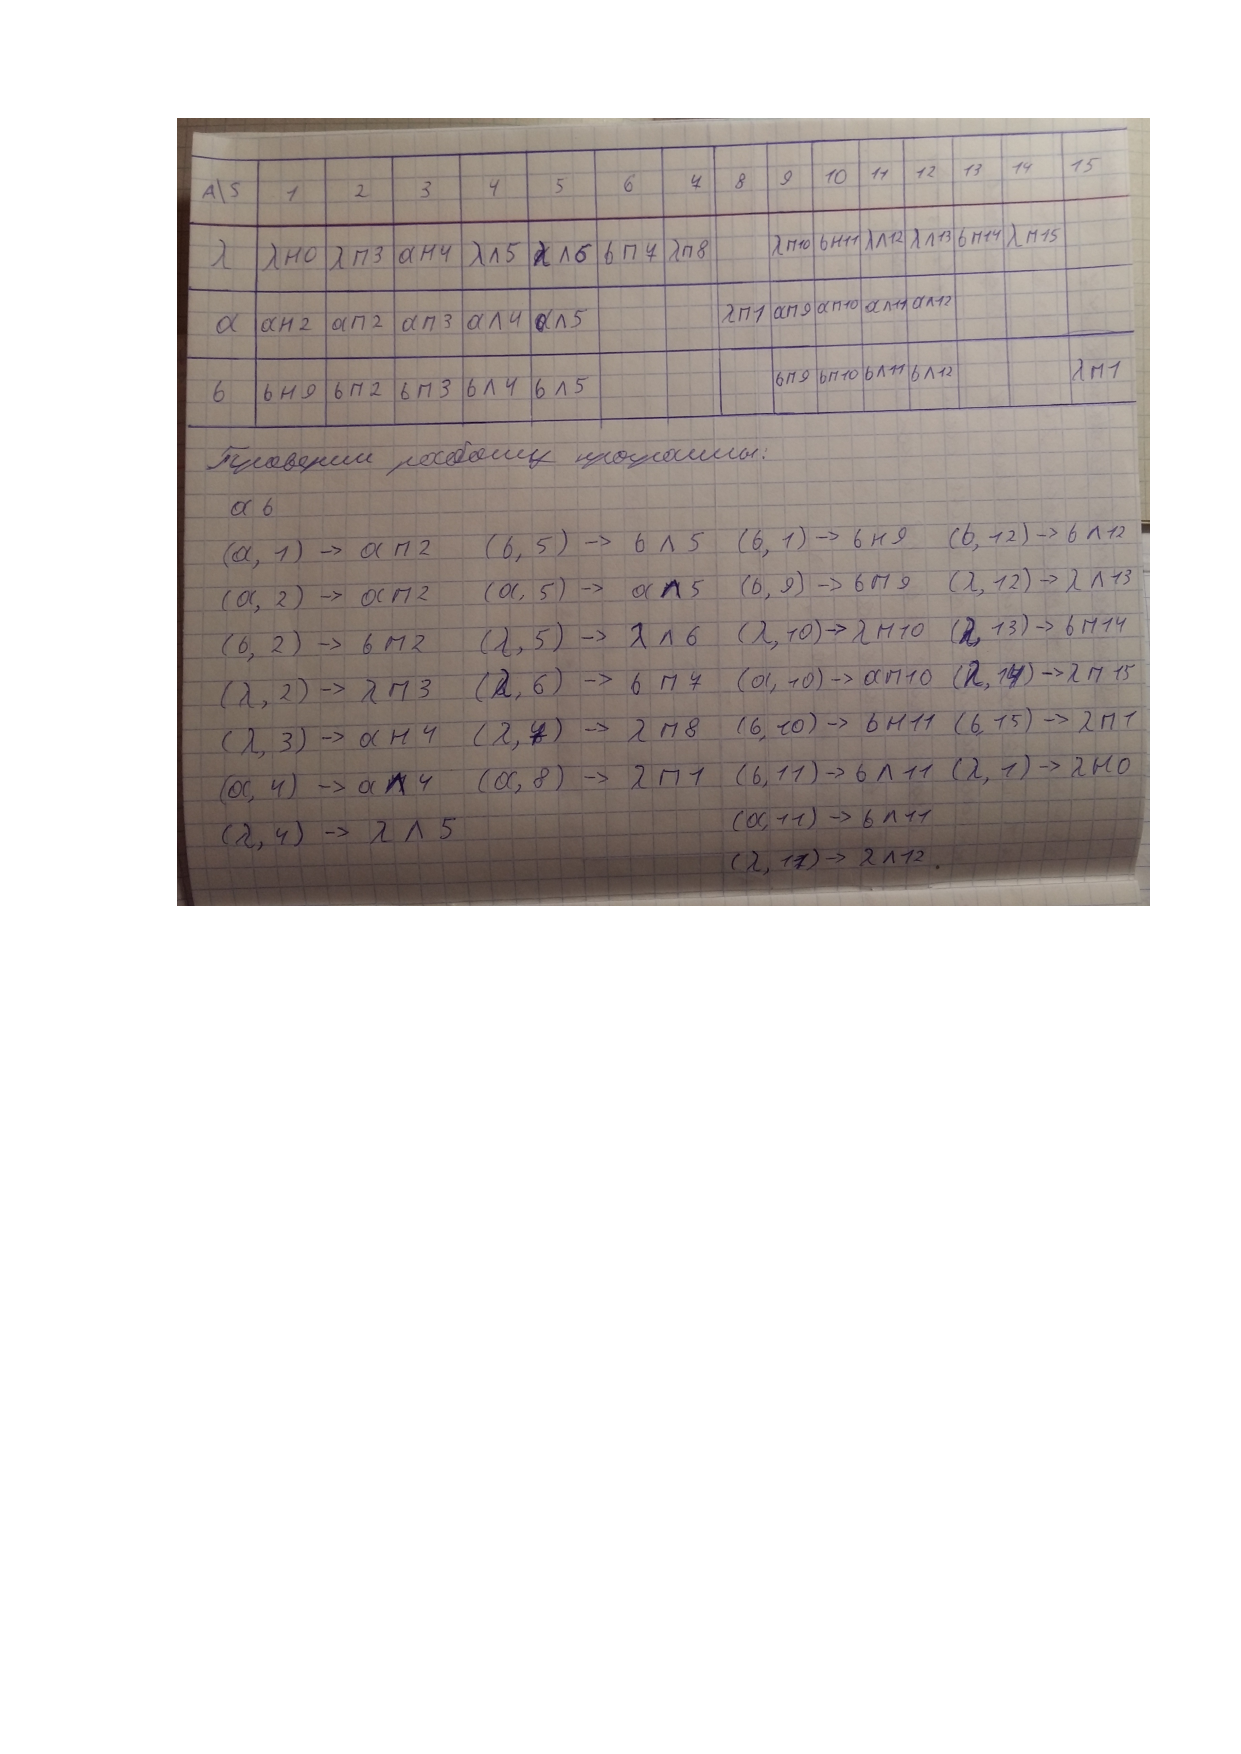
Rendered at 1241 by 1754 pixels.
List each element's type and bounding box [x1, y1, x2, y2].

picture [177, 118, 1150, 906]
